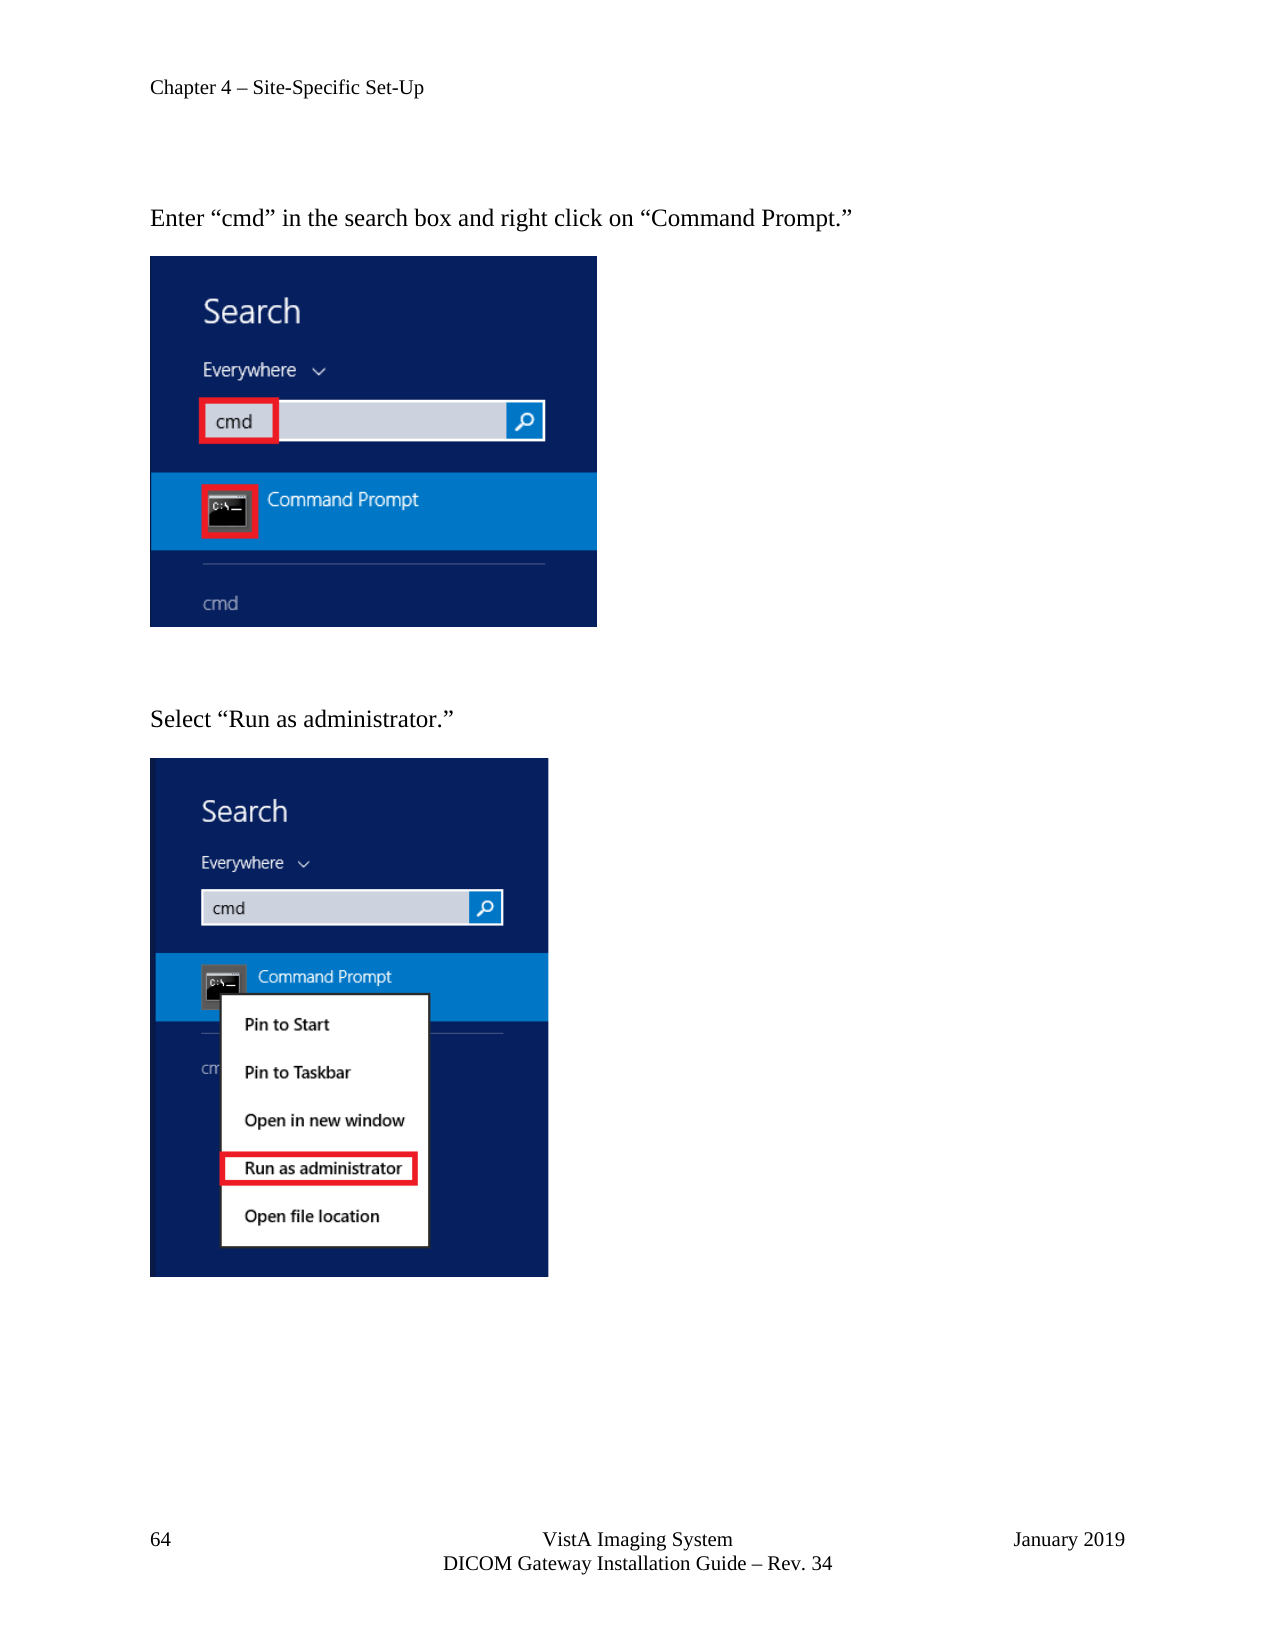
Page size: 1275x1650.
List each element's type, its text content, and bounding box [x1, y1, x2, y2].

text Enter “cmd” in the search box and right click on “Command Prompt.” [150, 203, 1125, 232]
text Select “Run as administrator.” [150, 704, 1125, 733]
picture [150, 758, 549, 1277]
picture [150, 256, 597, 627]
